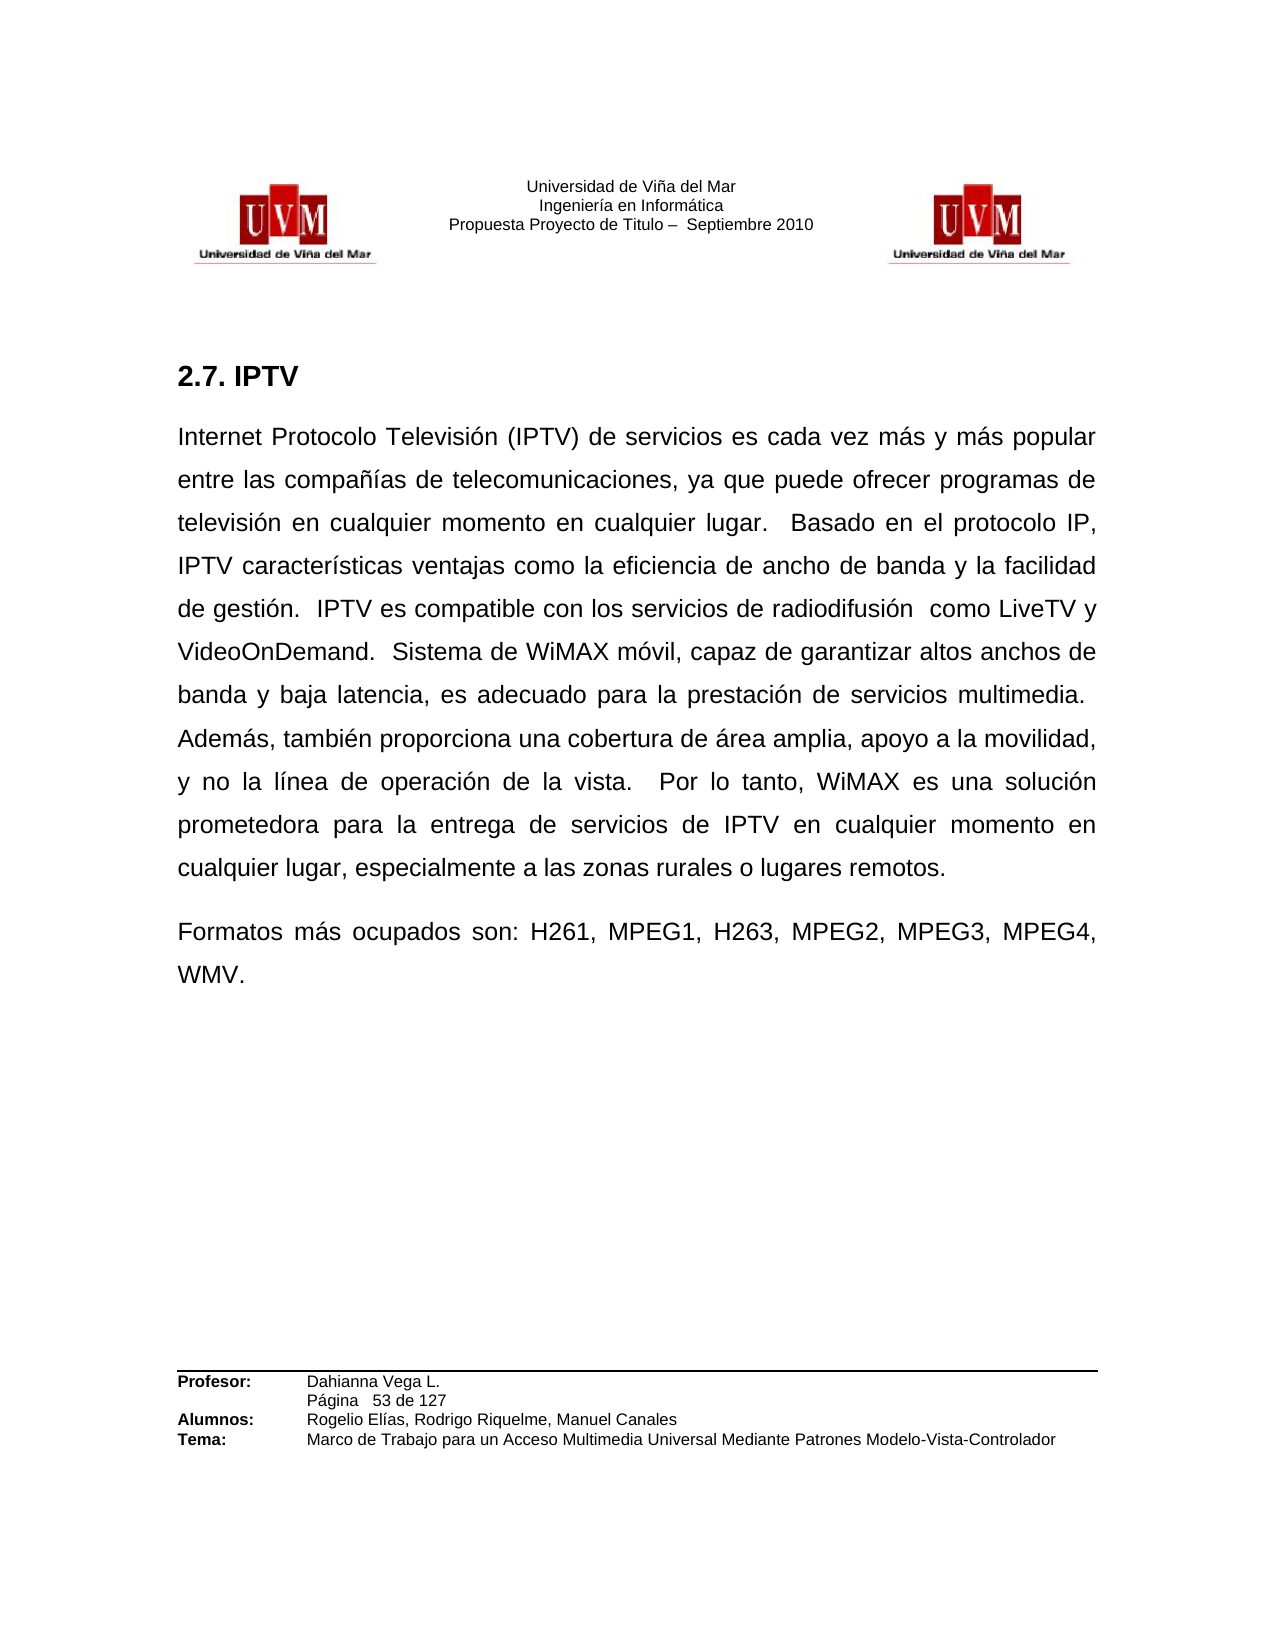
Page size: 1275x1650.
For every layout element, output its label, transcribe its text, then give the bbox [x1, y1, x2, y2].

text Internet Protocolo Televisión (IPTV) de servicios es cada vez más y más popular entre las compañías de telecomunicaciones, ya que puede ofrecer programas de televisión en cualquier momento en cualquier lugar. Based on IP protocol, IPTV features advantages like bandwidth efficiency and ease of management. Basado en el protocolo IP, IPTV características ventajas como la eficiencia de ancho de banda y la facilidad de gestión. IPTV supports both broadcast and unicast services like LiveTV and VideoOnDemand. IPTV es compatible con los servicios de radiodifusión como LiveTV y VideoOnDemand. WiMAX wireless system, capable of ensuring high bandwidths and low latencies, is suitable for delivering multimedia services. Sistema de WiMAX móvil, capaz de garantizar altos anchos de banda y baja latencia, es adecuado para la prestación de servicios multimedia. In addition, it also provides wide area coverage, mobility support, and non-line-of-sight operation. Además, también proporciona una cobertura de área amplia, apoyo a la movilidad, y no la línea de operación de la vista. Therefore, WiMAX is a promising solution for delivering IPTV services anytime anywhere, especially to rural areas or remote locations. Por lo tanto, WiMAX es una solución prometedora para la entrega de servicios de IPTV en cualquier momento en cualquier lugar, especialmente a las zonas rurales o lugares remotos. [177, 422, 1098, 882]
picture [177, 176, 390, 267]
subtitle 2.7. IPTV [177, 359, 1098, 392]
text Formatos más ocupados son: H261, MPEG1, H263, MPEG2, MPEG3, MPEG4, WMV. [177, 917, 1098, 989]
picture [871, 176, 1084, 267]
